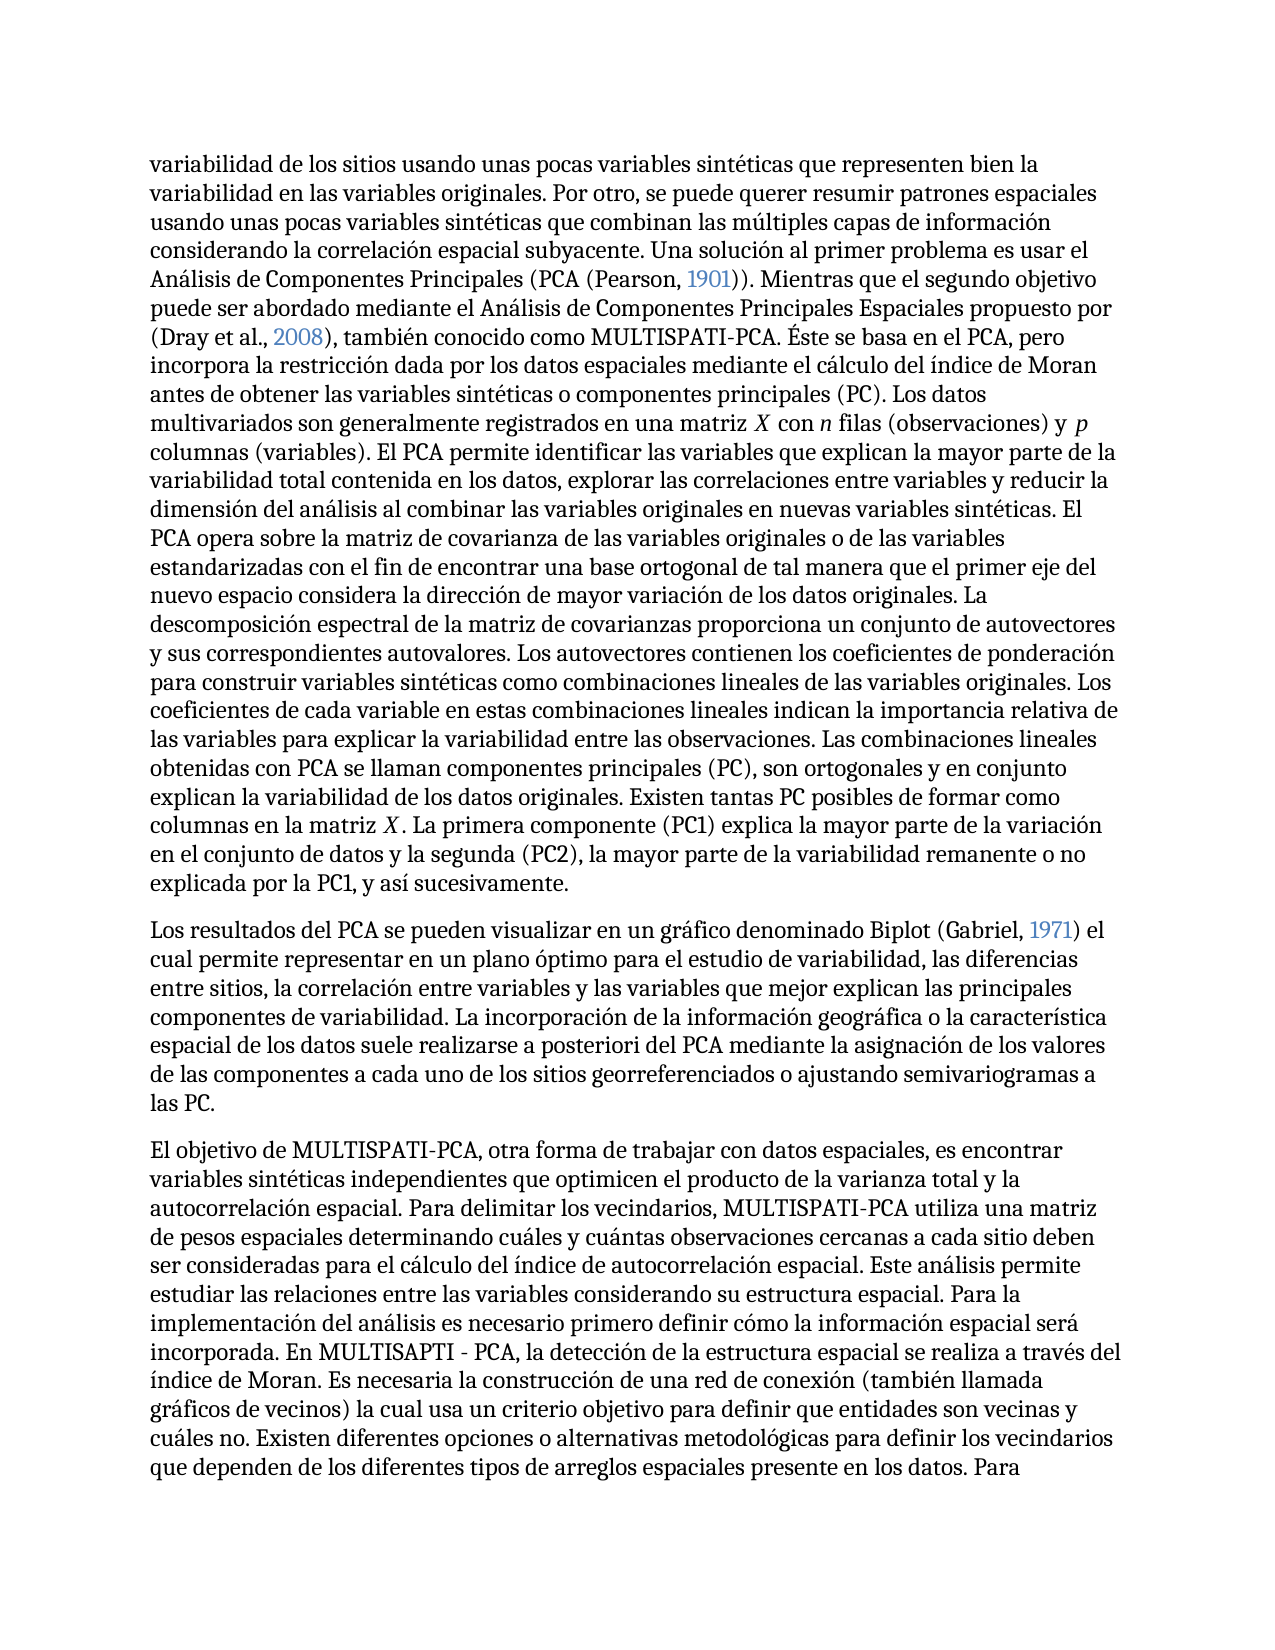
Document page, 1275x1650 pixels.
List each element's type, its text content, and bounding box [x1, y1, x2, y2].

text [150, 150, 1125, 897]
text Los resultados del PCA se pueden visualizar en un gráfico denominado Biplot (Gabriel, 1971) el cual permite representar en un plano óptimo para el estudio de variabilidad, las diferencias entre sitios, la correlación entre variables y las variables que mejor explican las principales componentes de variabilidad. La incorporación de la información geográfica o la característica espacial de los datos suele realizarse a posteriori del PCA mediante la asignación de los valores de las componentes a cada uno de los sitios georreferenciados o ajustando semivariogramas a las PC. [150, 916, 1125, 1117]
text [150, 1136, 1125, 1481]
